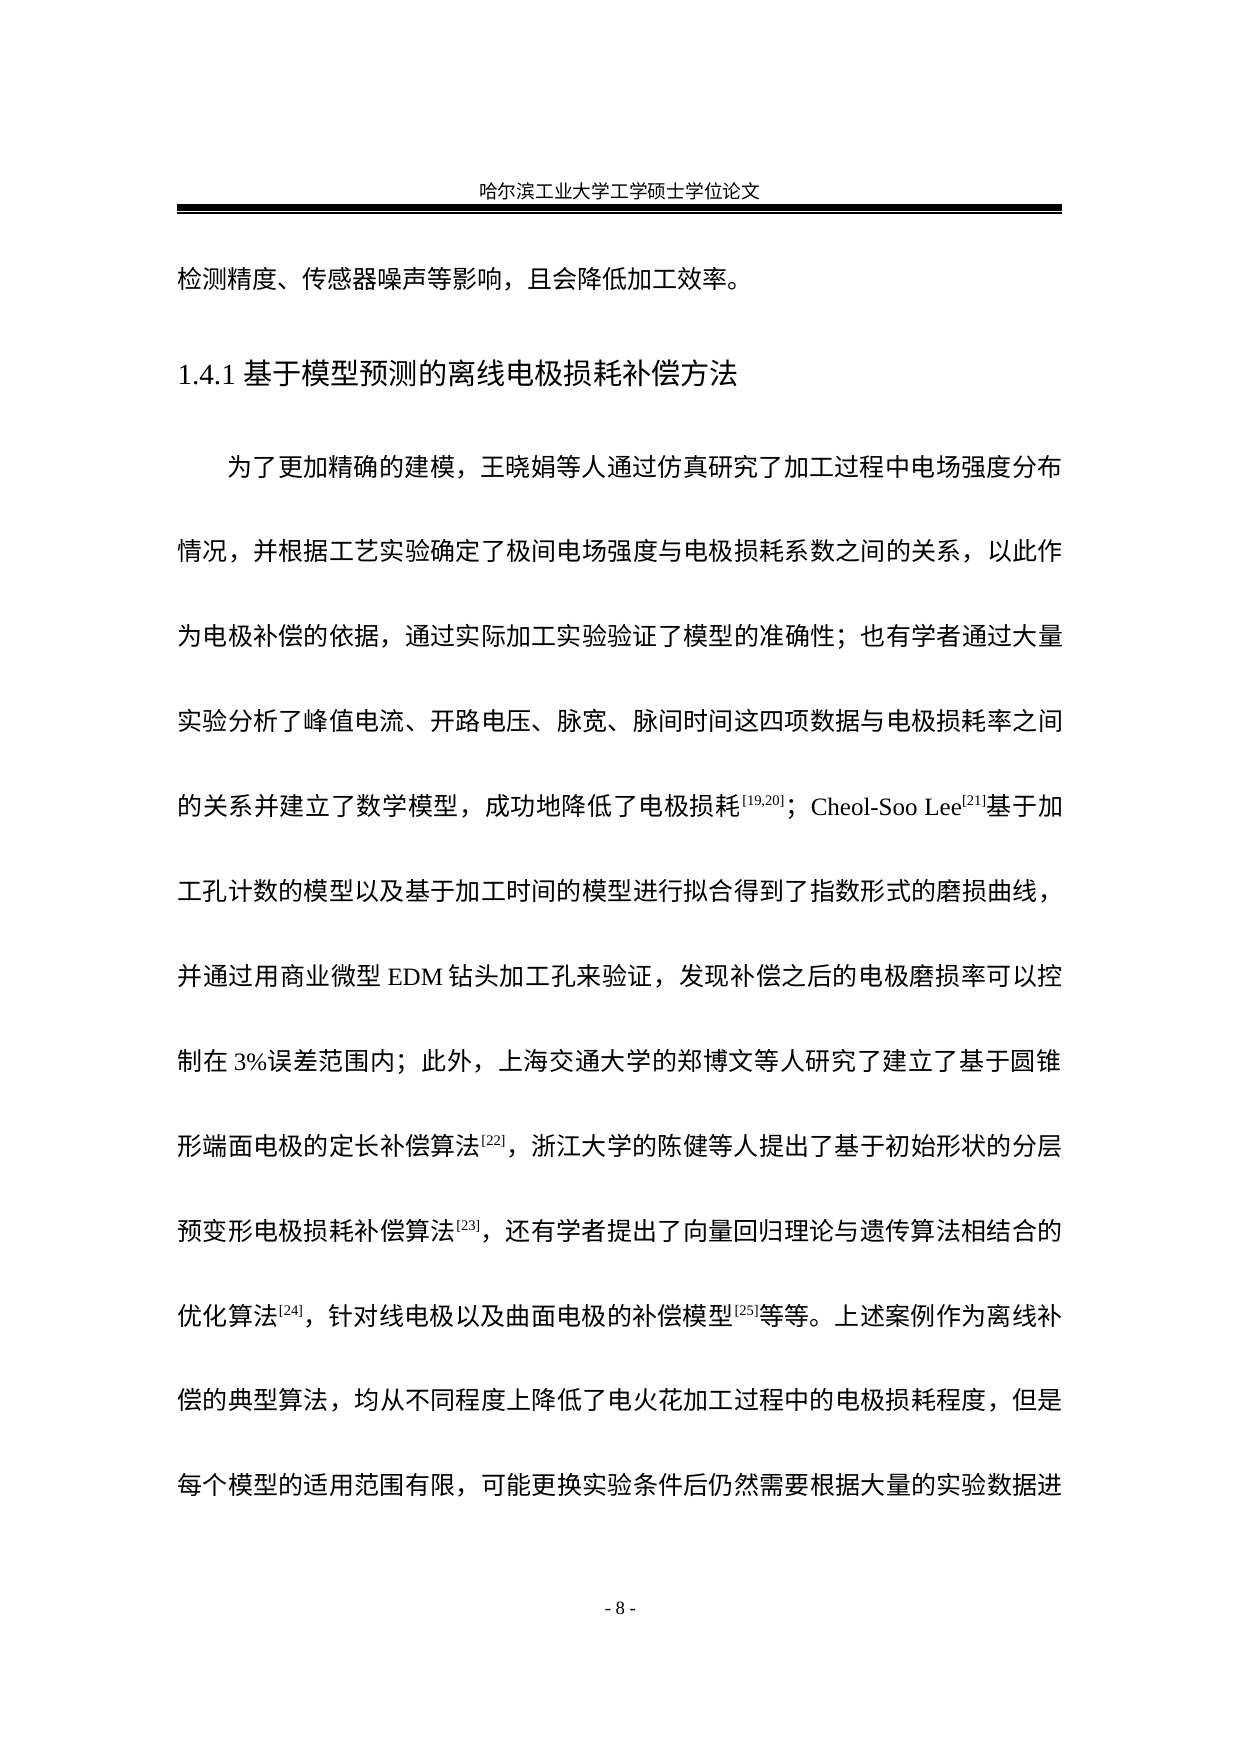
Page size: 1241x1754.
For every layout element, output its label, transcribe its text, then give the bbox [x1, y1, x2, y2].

subtitle 基于模型预测的离线电极损耗补偿方法 [177, 338, 1063, 406]
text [177, 431, 1063, 1518]
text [177, 244, 1063, 312]
